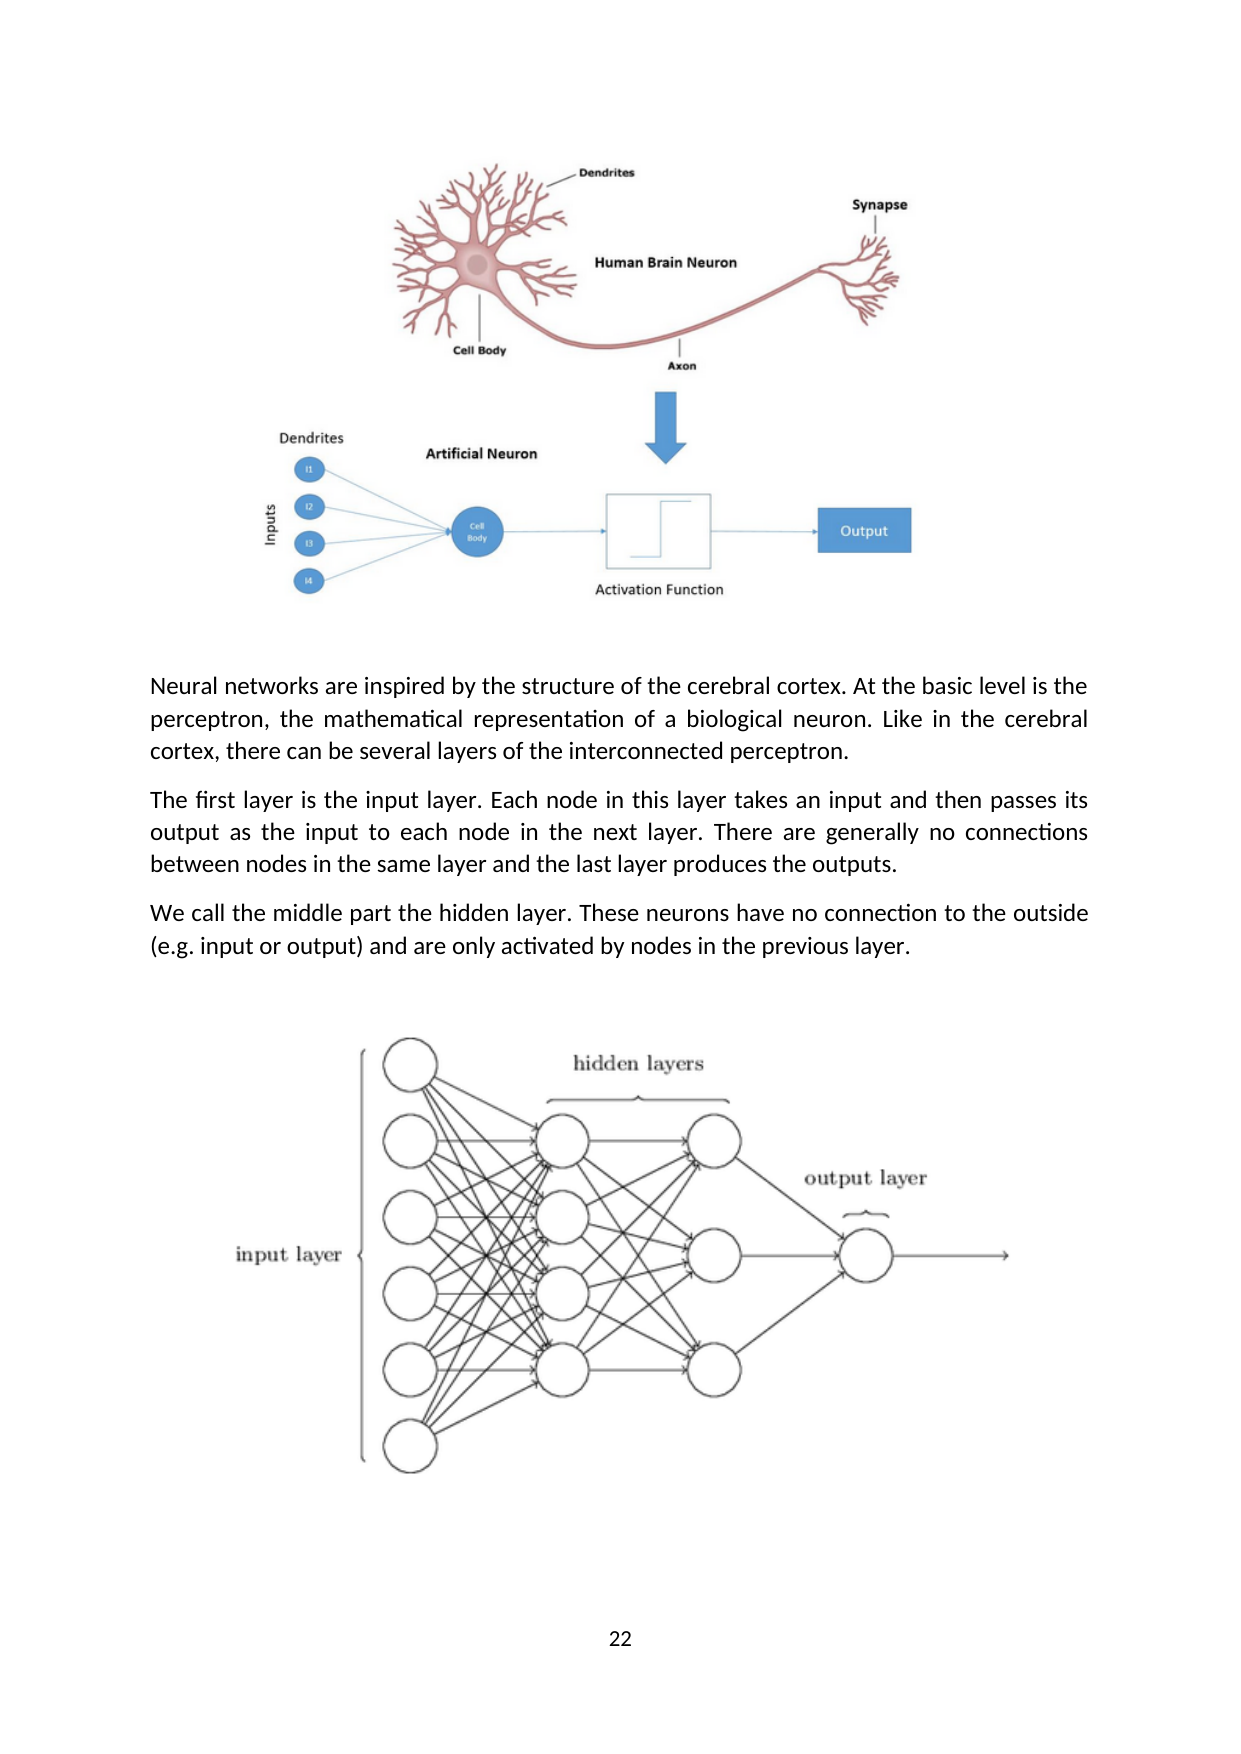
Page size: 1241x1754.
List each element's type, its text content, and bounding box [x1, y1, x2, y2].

text The first layer is the input layer. Each node in this layer takes an input and then passes its output as the input to each node in the next layer. There are generally no connections between nodes in the same layer and the last layer produces the outputs. [150, 784, 1090, 879]
text We call the middle part the hidden layer. These neurons have no connection to the outside (e.g. input or output) and are only activated by nodes in the previous layer. [150, 897, 1090, 960]
picture [209, 1027, 1032, 1480]
picture [240, 150, 1001, 604]
text Neural networks are inspired by the structure of the cerebral cortex. At the basic level is the perceptron, the mathematical representation of a biological neuron. Like in the cerebral cortex, there can be several layers of the interconnected perceptron. [150, 670, 1090, 766]
